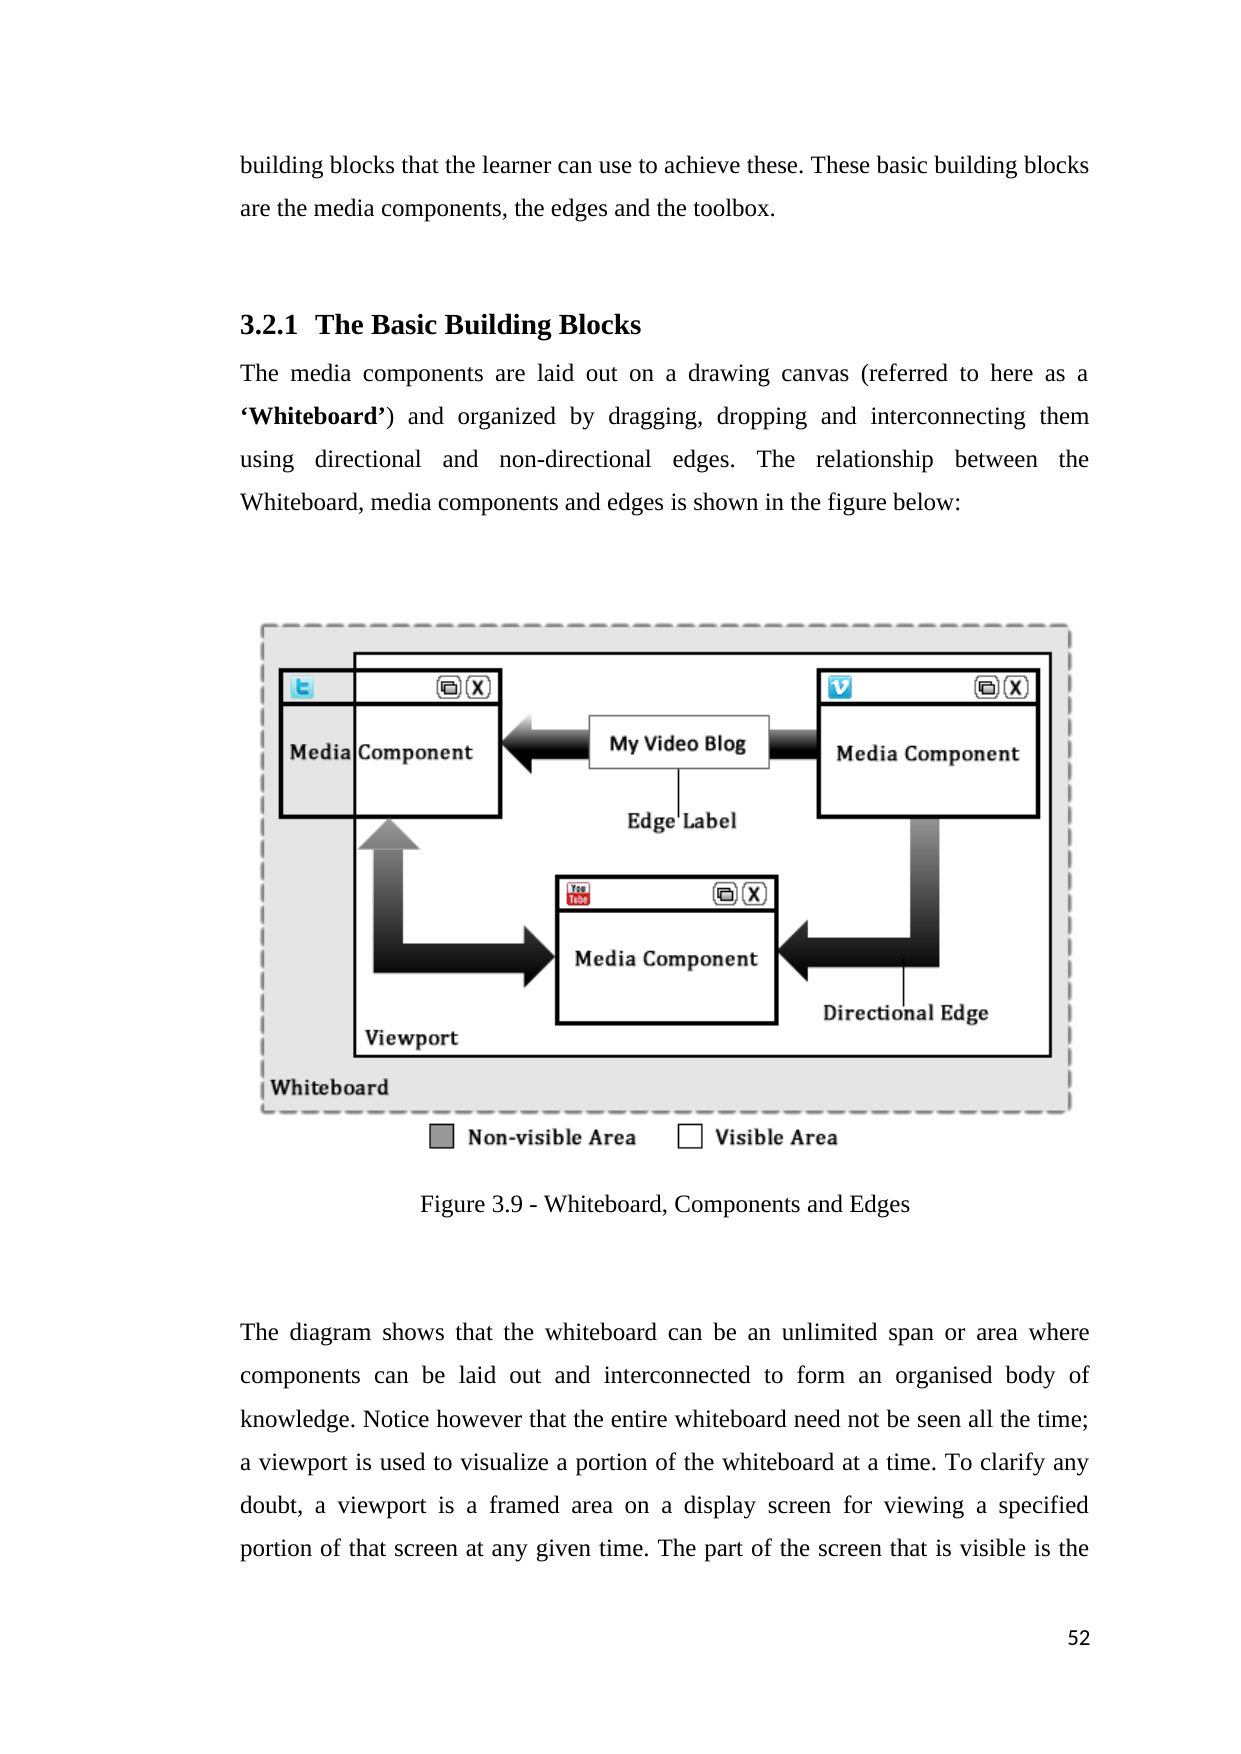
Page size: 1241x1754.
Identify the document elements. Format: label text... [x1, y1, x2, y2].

picture [253, 615, 1077, 1155]
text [240, 1317, 1090, 1562]
text The media components are laid out on a drawing canvas (referred to here as a ‘Whiteboard’) and organized by dragging, dropping and interconnecting them using directional and non-directional edges. The relationship between the Whiteboard, media components and edges is shown in the figure below: [240, 358, 1090, 516]
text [240, 150, 1090, 222]
subtitle 3.2.1 The Basic Building Blocks [240, 257, 1090, 341]
